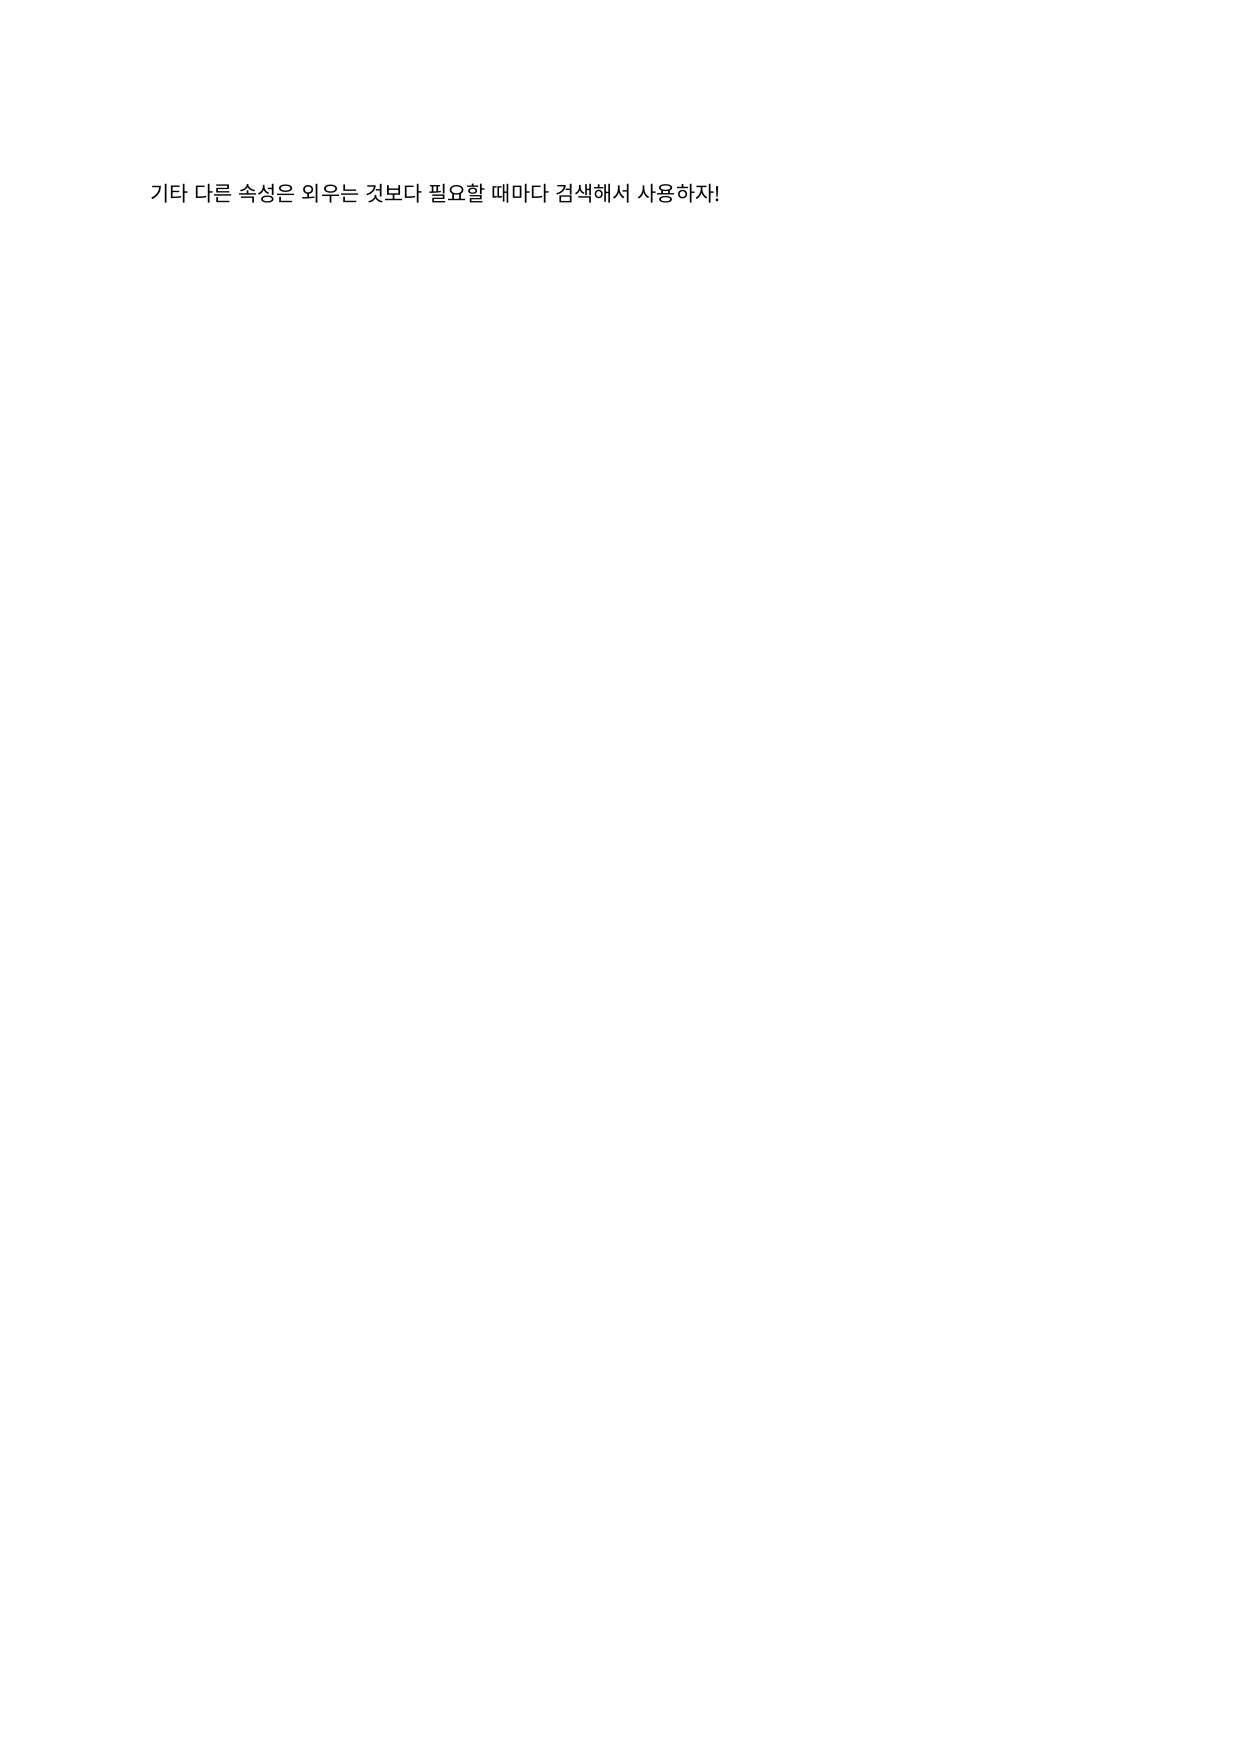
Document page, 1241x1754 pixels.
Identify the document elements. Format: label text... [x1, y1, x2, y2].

text 기타 다른 속성은 외우는 것보다 필요할 때마다 검색해서 사용하자! [150, 177, 1090, 207]
